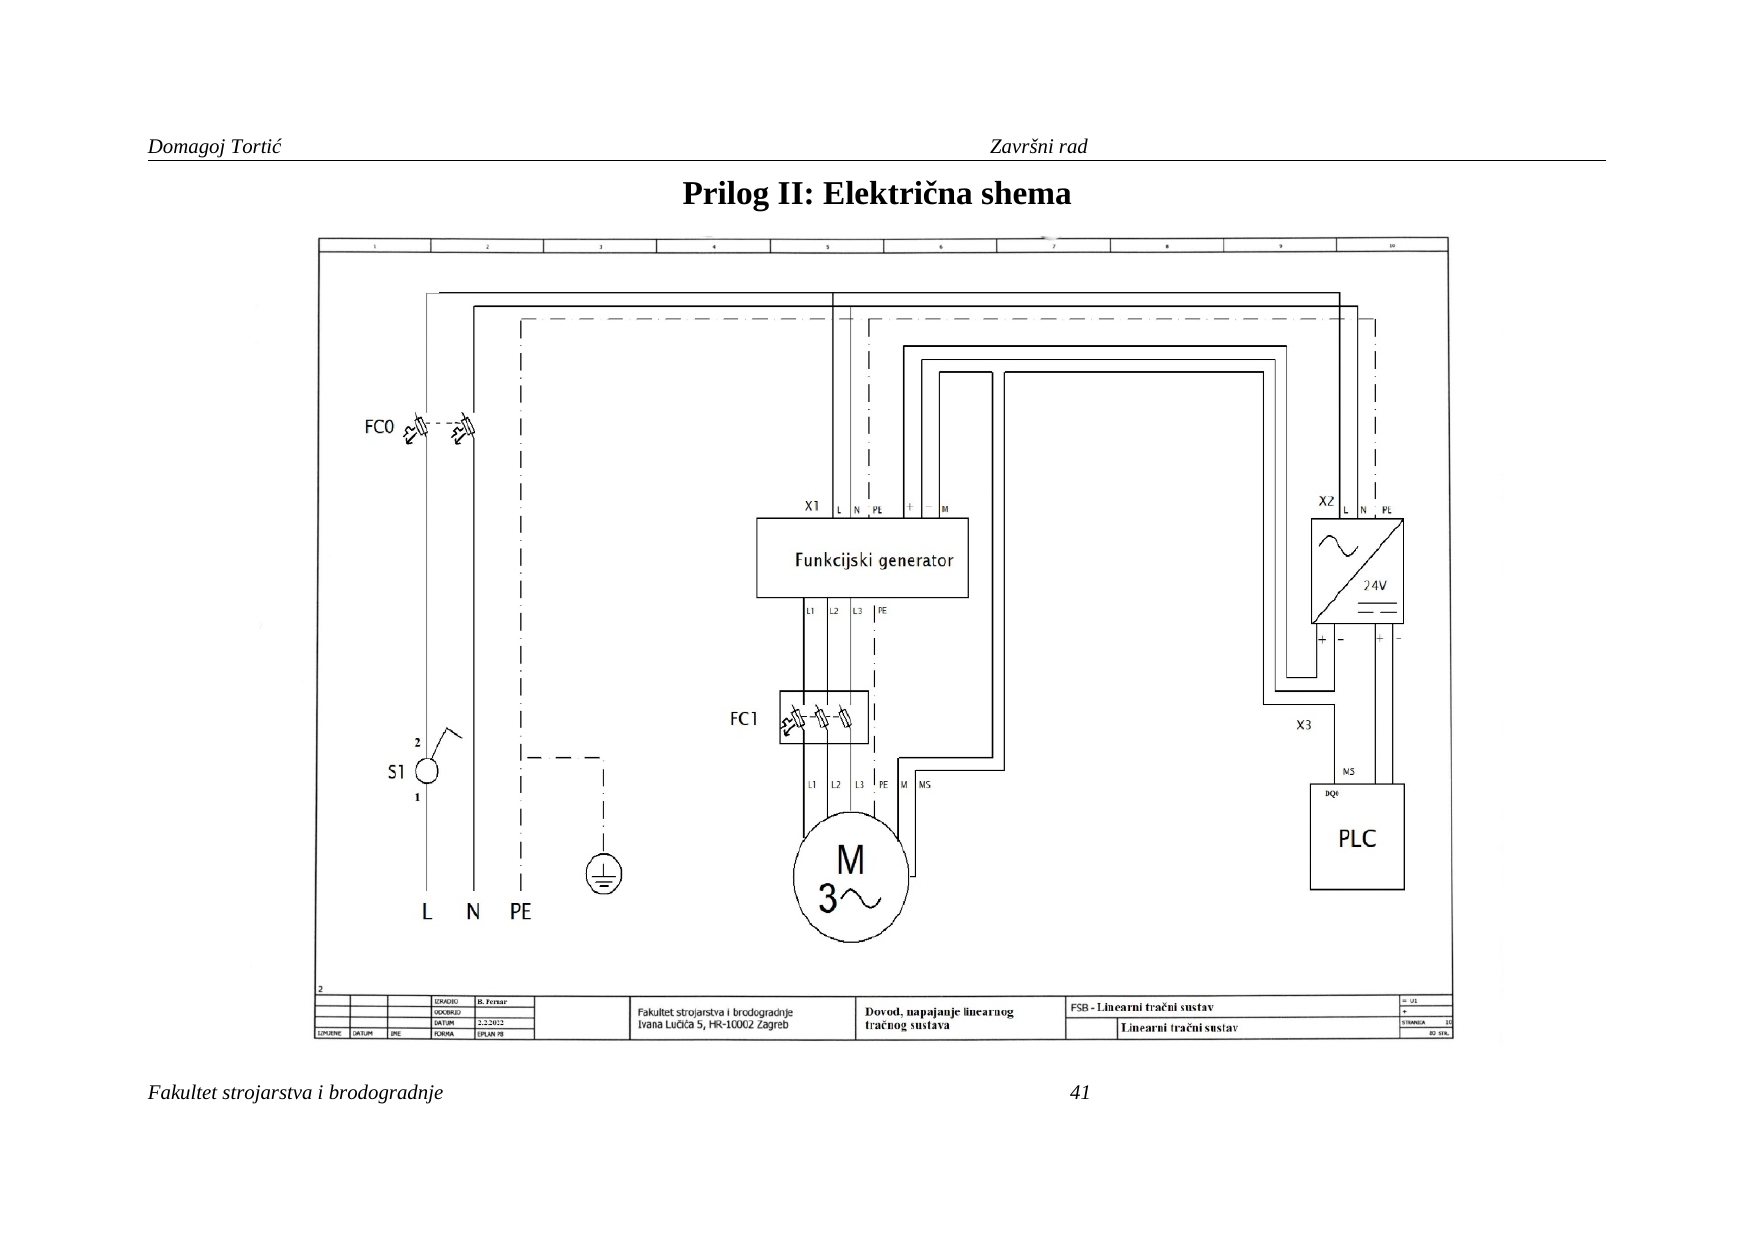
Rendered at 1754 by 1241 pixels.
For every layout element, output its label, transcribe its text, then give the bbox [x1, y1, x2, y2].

list Prilog II: Električna shema [148, 173, 1606, 212]
picture [250, 230, 1504, 1061]
